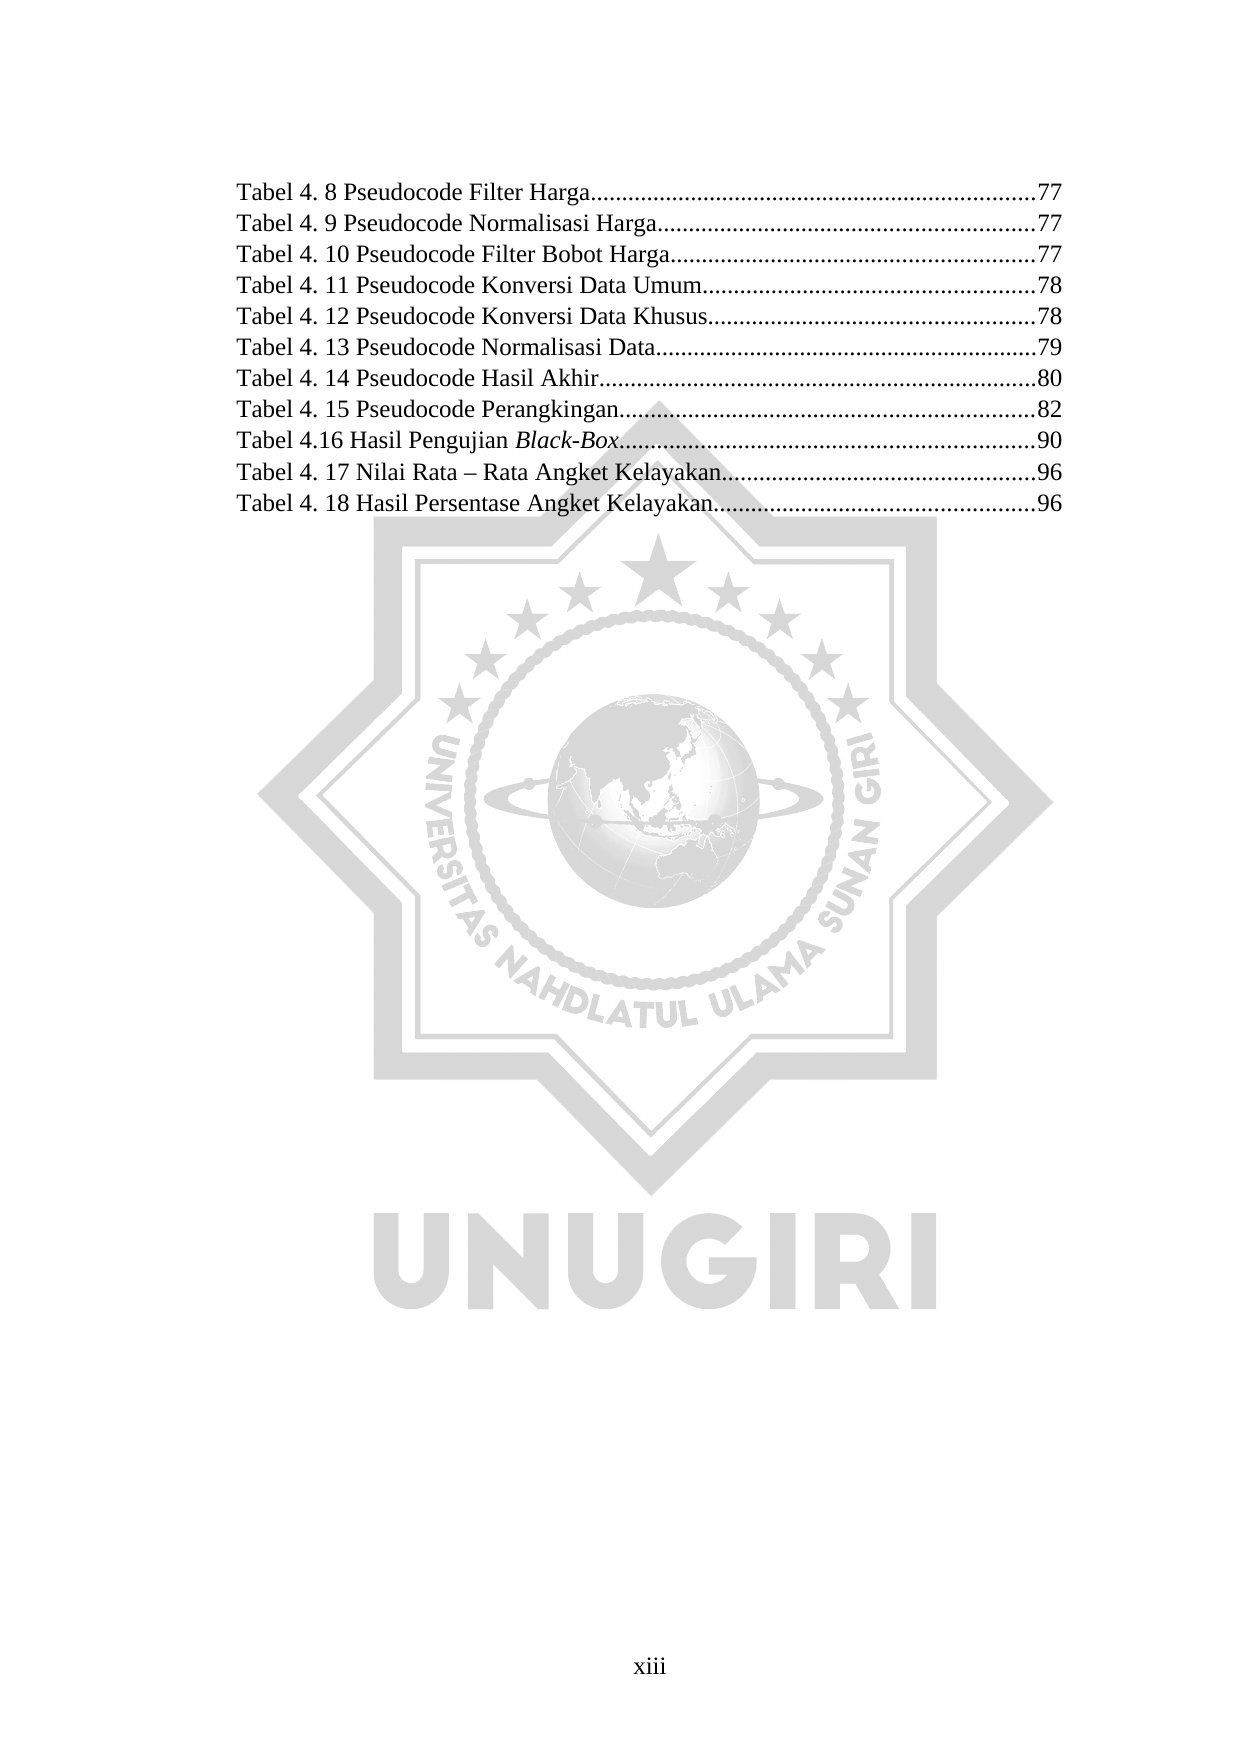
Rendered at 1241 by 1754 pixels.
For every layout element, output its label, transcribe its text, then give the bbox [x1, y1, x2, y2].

text Tabel 4. 17 Nilai Rata – Rata Angket Kelayakan 96 [236, 457, 1063, 485]
text Tabel 4.16 Hasil Pengujian Black-Box 90 [236, 426, 1063, 454]
text Tabel 4. 15 Pseudocode Perangkingan 82 [236, 394, 1063, 423]
text Tabel 4. 10 Pseudocode Filter Bobot Harga 77 [236, 239, 1063, 268]
text Tabel 4. 11 Pseudocode Konversi Data Umum 78 [236, 270, 1063, 299]
text Tabel 4. 8 Pseudocode Filter Harga 77 [236, 177, 1063, 206]
text Tabel 4. 18 Hasil Persentase Angket Kelayakan 96 [236, 488, 1063, 516]
text Tabel 4. 9 Pseudocode Normalisasi Harga 77 [236, 208, 1063, 237]
text Tabel 4. 13 Pseudocode Normalisasi Data 79 [236, 332, 1063, 361]
text Tabel 4. 14 Pseudocode Hasil Akhir 80 [236, 363, 1063, 392]
text Tabel 4. 12 Pseudocode Konversi Data Khusus 78 [236, 301, 1063, 330]
